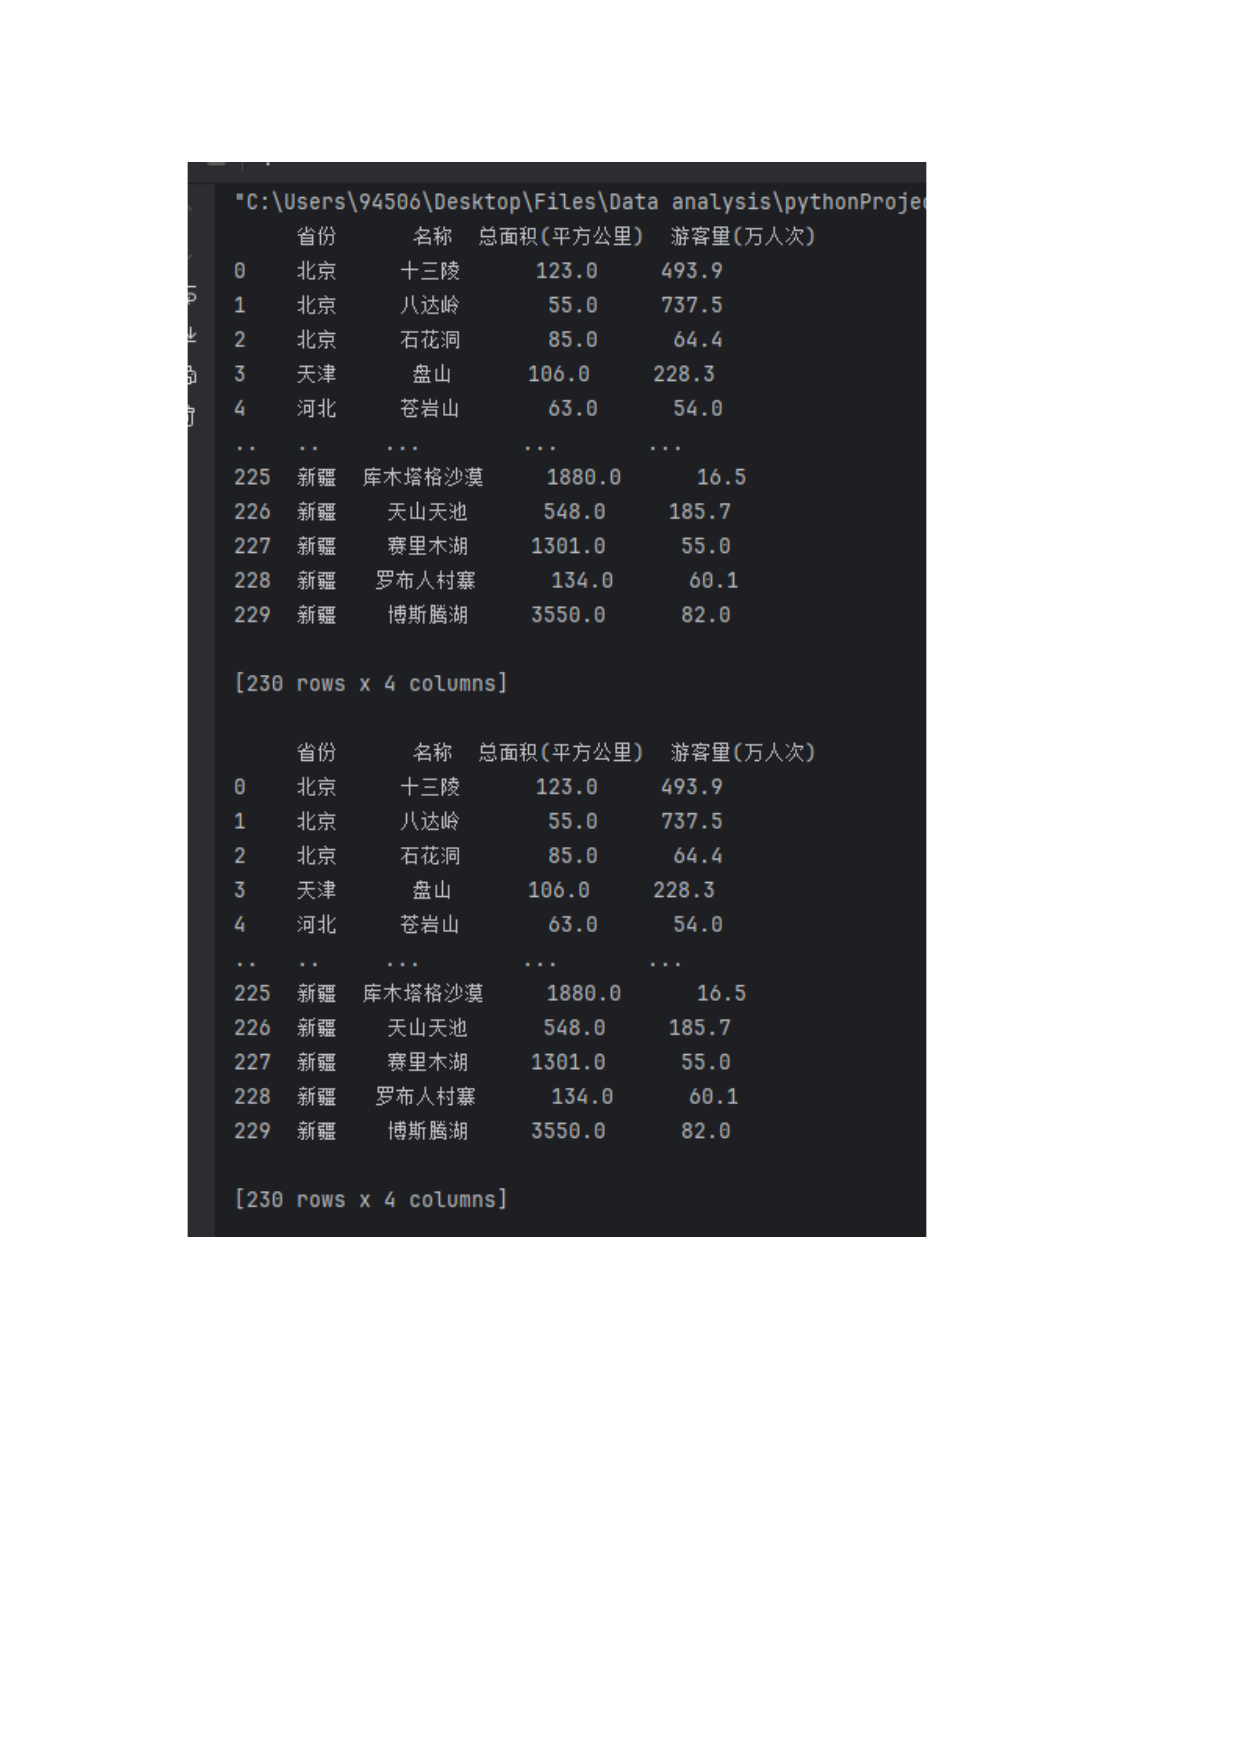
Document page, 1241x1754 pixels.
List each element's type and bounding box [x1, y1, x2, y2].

picture [187, 162, 927, 1237]
